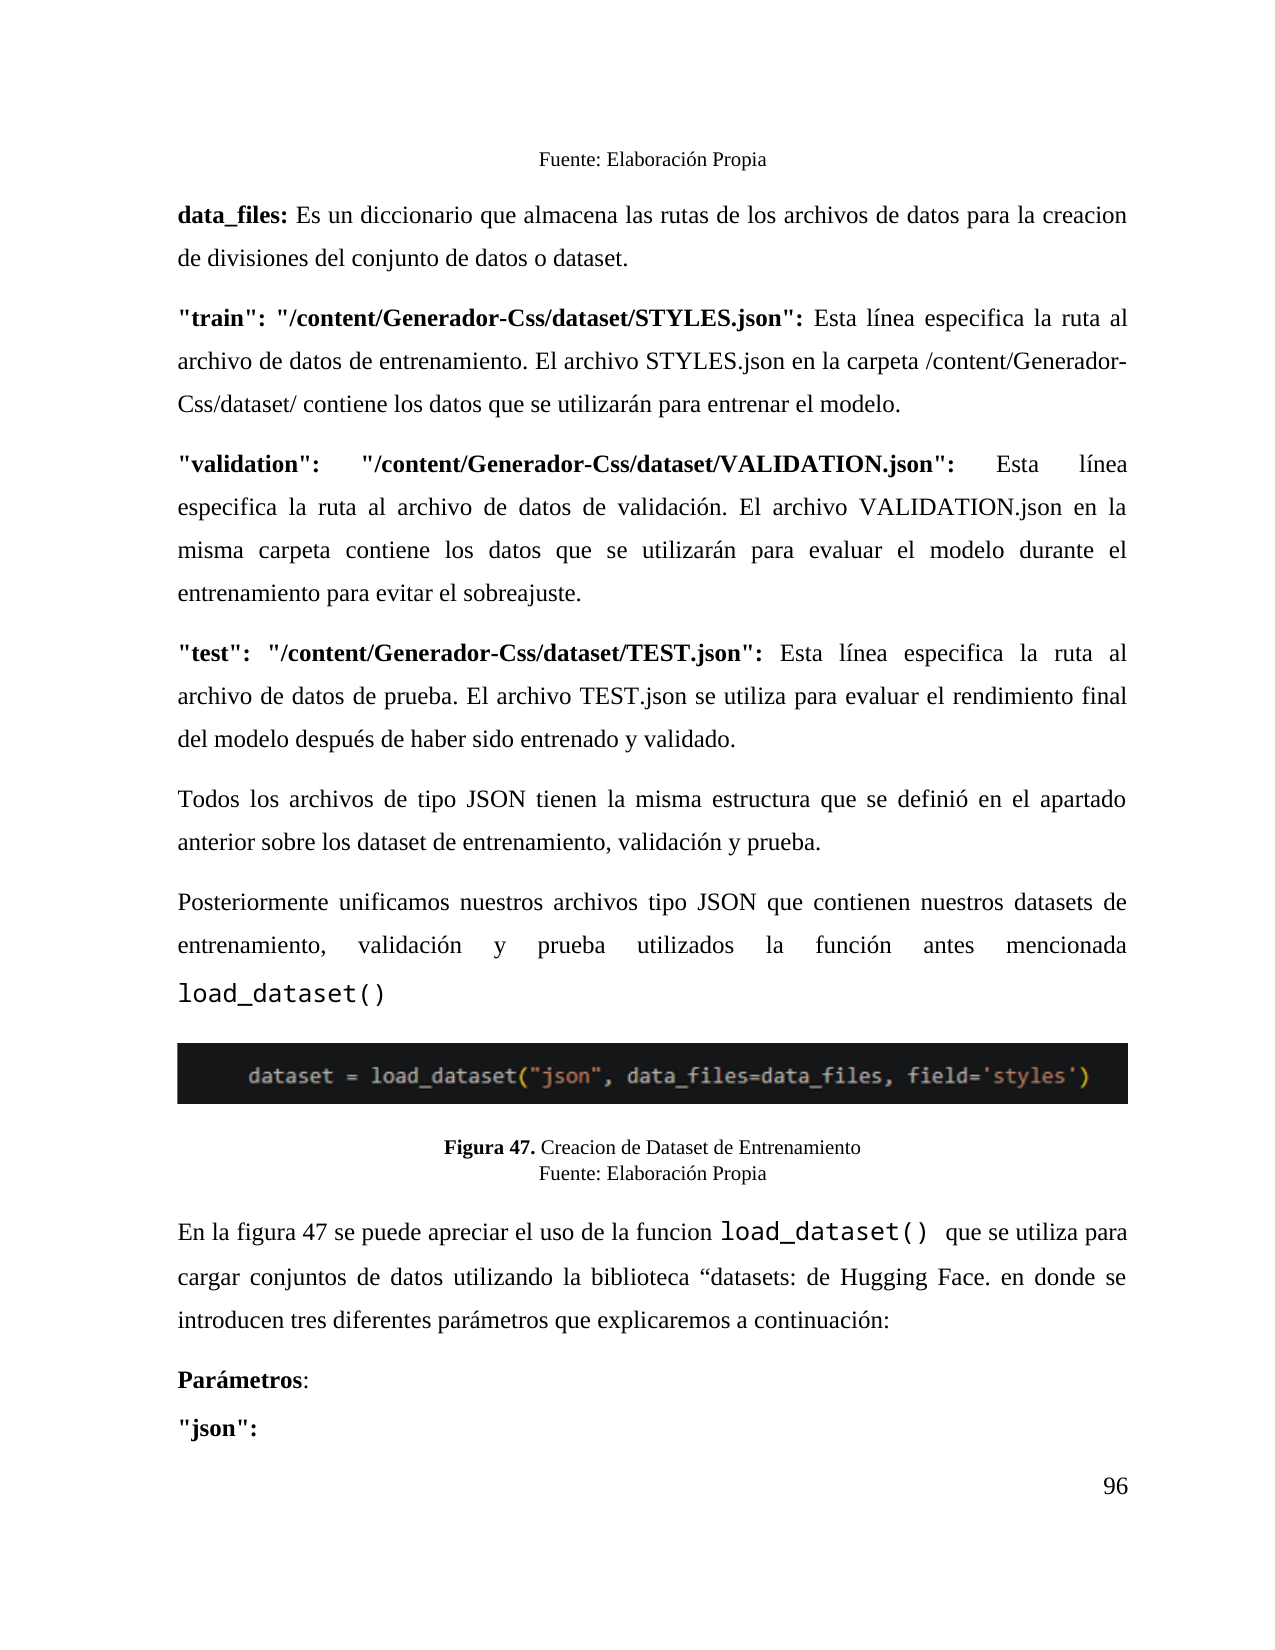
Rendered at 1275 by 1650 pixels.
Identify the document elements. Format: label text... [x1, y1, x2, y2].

text Fuente: Elaboración Propia [177, 1161, 1128, 1185]
text Posteriormente unificamos nuestros archivos tipo JSON que contienen nuestros datasets de entrenamiento, validación y prueba utilizados la función antes mencionada load_dataset() [177, 887, 1128, 1010]
text "validation": "/content/Generador-Css/dataset/VALIDATION.json": Esta línea especifica la ruta al archivo de datos de validación. El archivo VALIDATION.json en la misma carpeta contiene los datos que se utilizarán para evaluar el modelo durante el entrenamiento para evitar el sobreajuste. [177, 449, 1128, 607]
text En la figura 47 se puede apreciar el uso de la funcion load_dataset() que se utiliza para cargar conjuntos de datos utilizando la biblioteca “datasets: de Hugging Face. en donde se introducen tres diferentes parámetros que explicaremos a continuación: [177, 1214, 1128, 1334]
text Figura 47. Creacion de Dataset de Entrenamiento [177, 1135, 1128, 1159]
text Todos los archivos de tipo JSON tienen la misma estructura que se definió en el apartado anterior sobre los dataset de entrenamiento, validación y prueba. [177, 784, 1128, 856]
text data_files: Es un diccionario que almacena las rutas de los archivos de datos para la creacion de divisiones del conjunto de datos o dataset. [177, 200, 1128, 272]
text "test": "/content/Generador-Css/dataset/TEST.json": Esta línea especifica la ruta al archivo de datos de prueba. El archivo TEST.json se utiliza para evaluar el rendimiento final del modelo después de haber sido entrenado y validado. [177, 638, 1128, 753]
text Parámetros: [177, 1365, 1128, 1394]
text Fuente: Elaboración Propia [177, 147, 1128, 171]
picture [177, 1043, 1128, 1104]
text "json": [177, 1413, 1128, 1442]
text "train": "/content/Generador-Css/dataset/STYLES.json": Esta línea especifica la ruta al archivo de datos de entrenamiento. El archivo STYLES.json en la carpeta /content/Generador-Css/dataset/ contiene los datos que se utilizarán para entrenar el modelo. [177, 303, 1128, 418]
